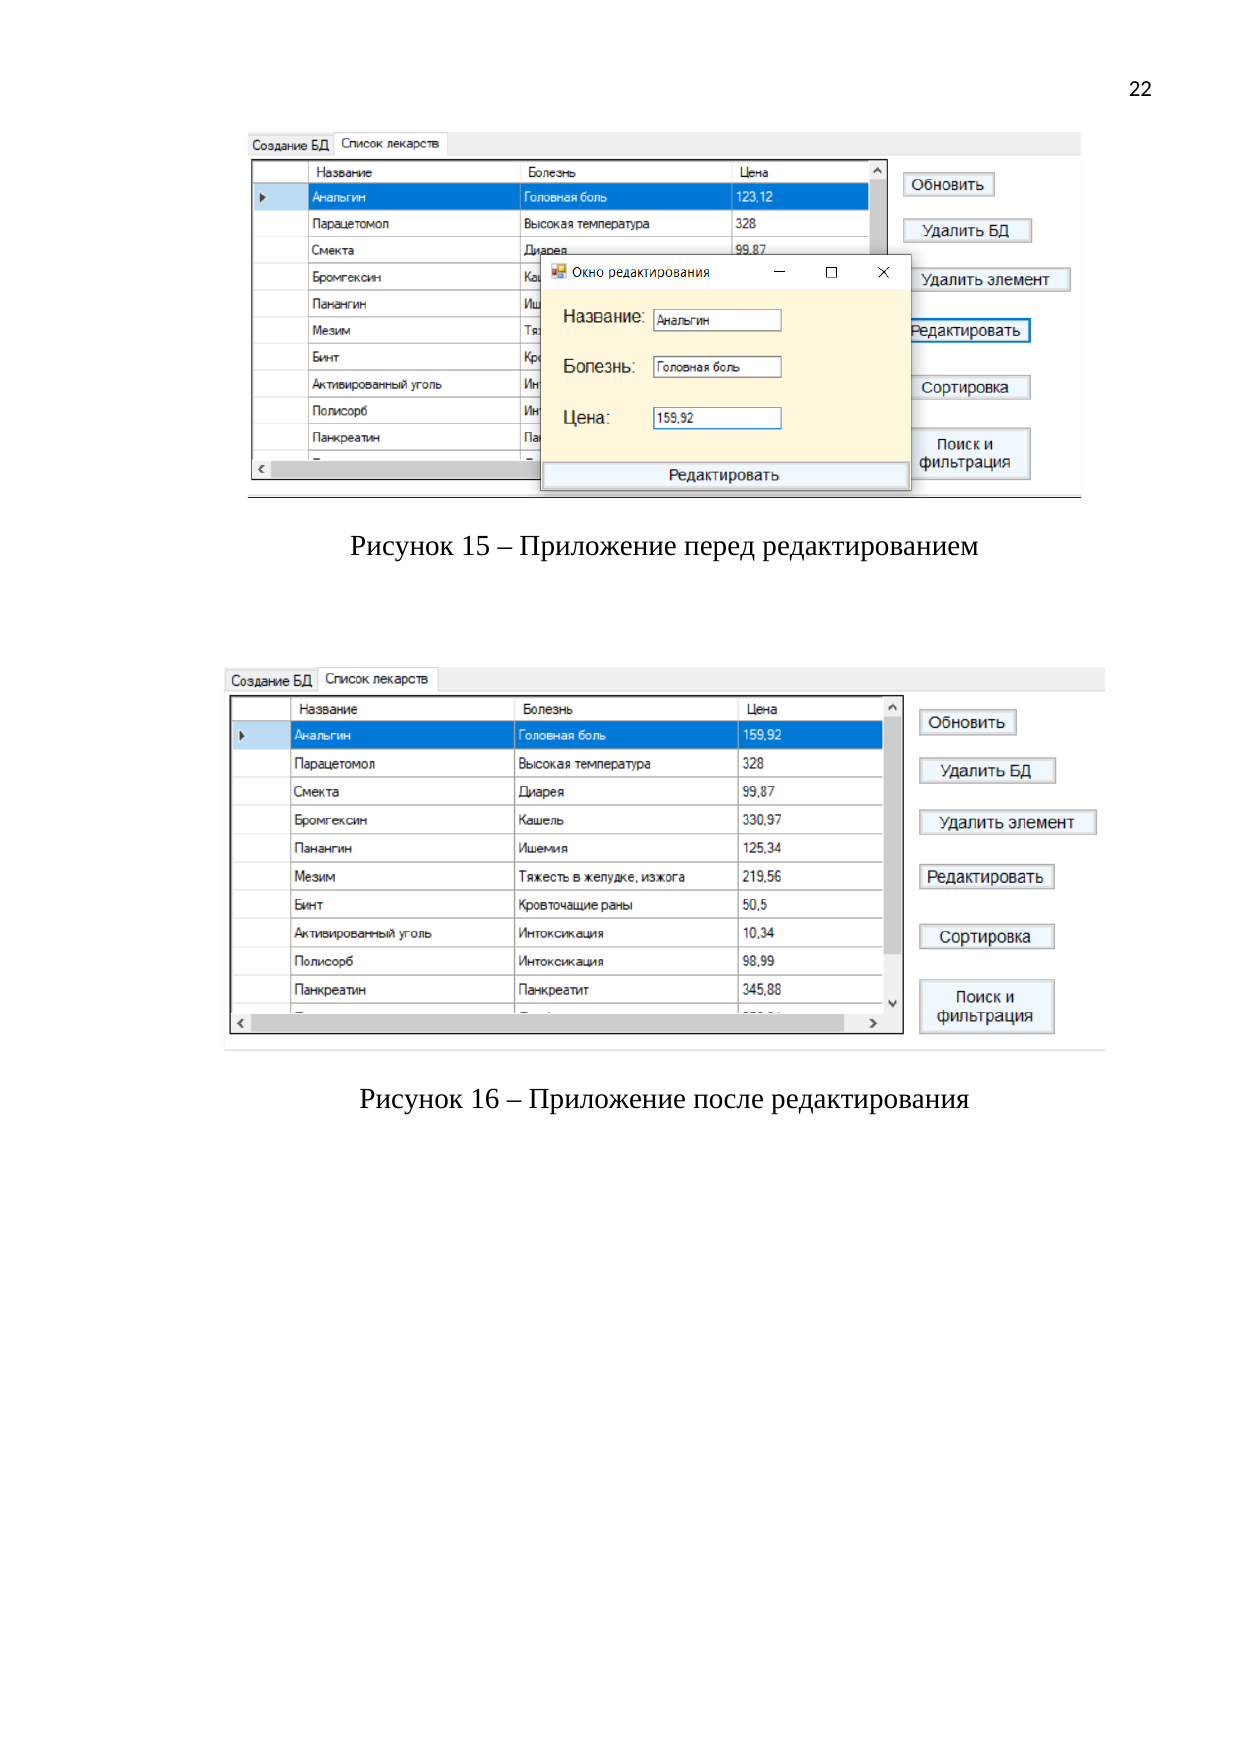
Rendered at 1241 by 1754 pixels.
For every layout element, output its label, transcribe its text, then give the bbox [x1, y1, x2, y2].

picture [247, 130, 1082, 498]
text Рисунок 16 – Приложение после редактирования [177, 1081, 1152, 1115]
text Рисунок 15 – Приложение перед редактированием [177, 528, 1152, 561]
picture [223, 661, 1105, 1051]
